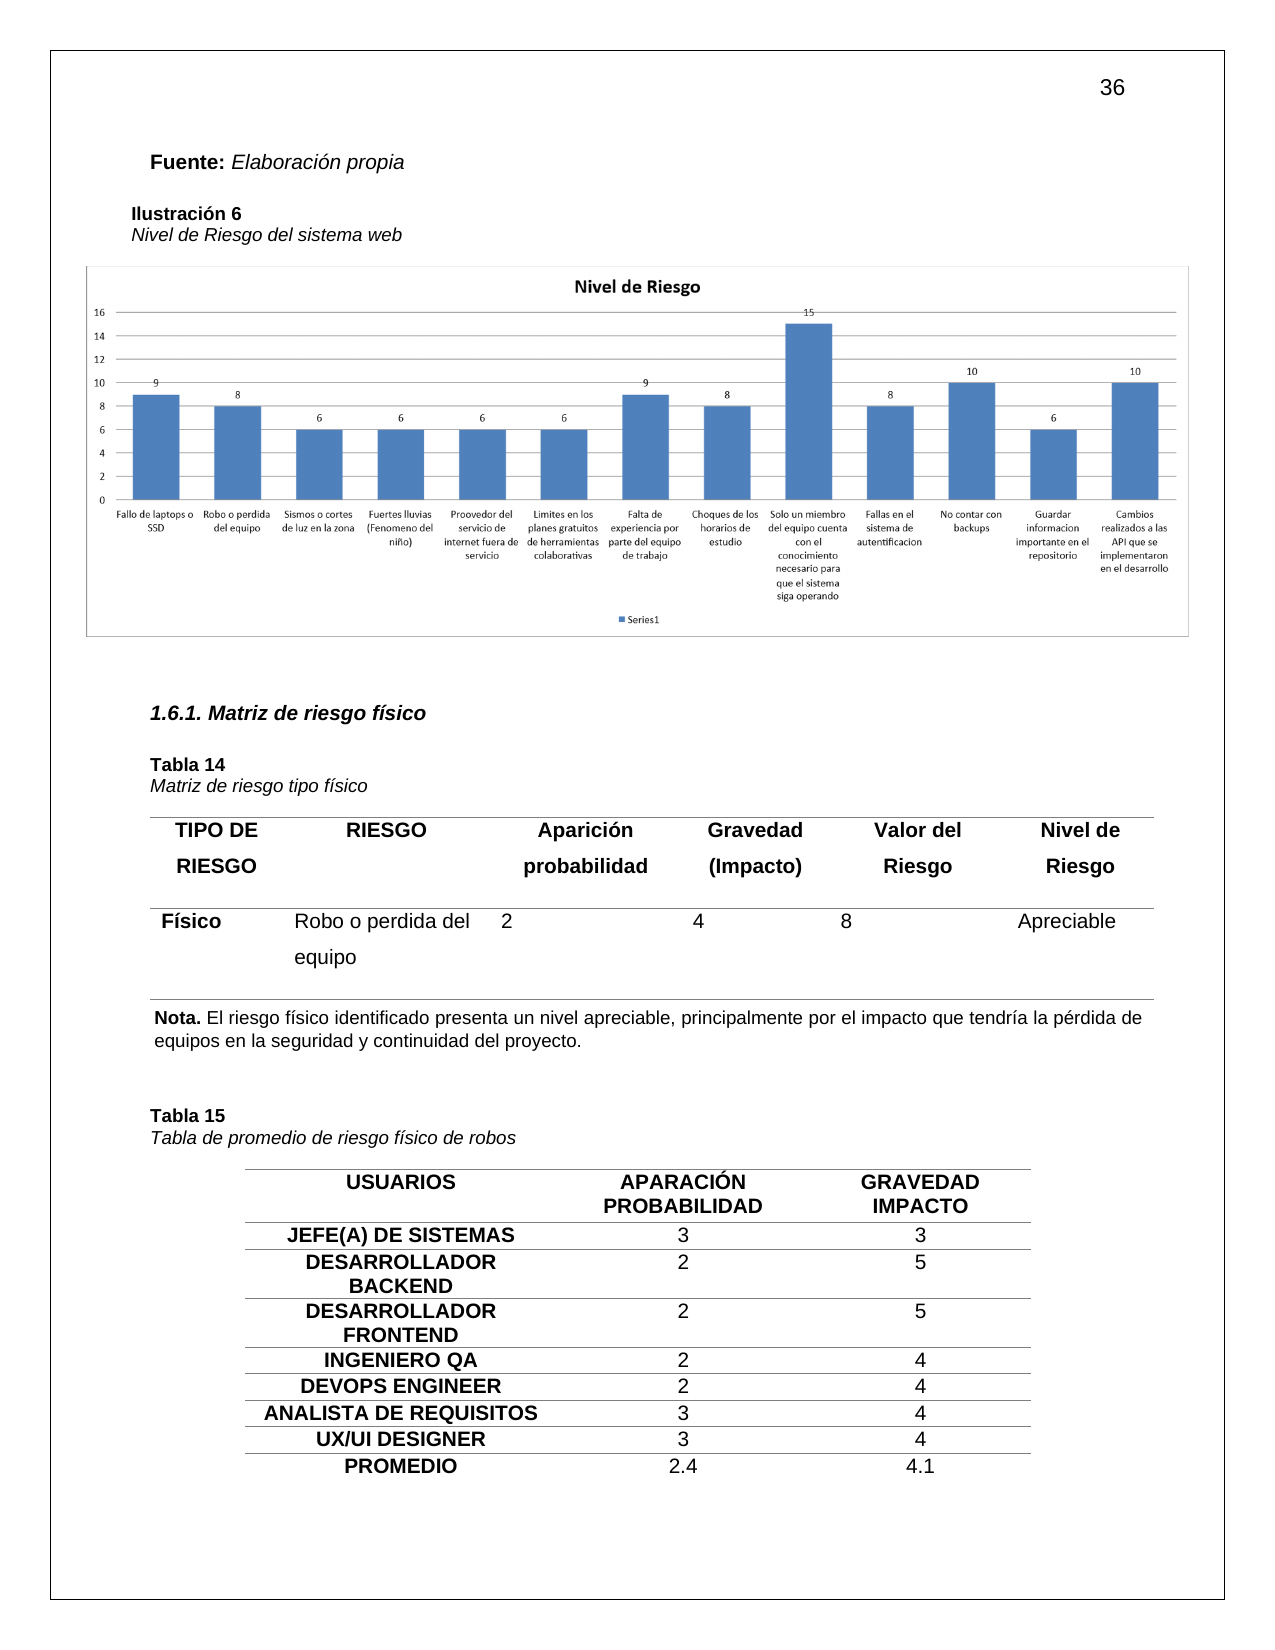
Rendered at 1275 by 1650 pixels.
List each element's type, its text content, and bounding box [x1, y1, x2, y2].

table_cell 2 [556, 1374, 810, 1400]
table_cell 5 [810, 1250, 1031, 1298]
table_cell 2.4 [556, 1454, 810, 1495]
table_cell 2 [556, 1299, 810, 1347]
table_cell 5 [810, 1299, 1031, 1347]
table_header TIPO DE RIESGO [150, 818, 283, 908]
table_cell Robo o perdida del equipo [283, 909, 489, 999]
table_cell 3 [556, 1401, 810, 1426]
table_cell INGENIERO QA [245, 1348, 556, 1373]
table_header APARACIÓN PROBABILIDAD [556, 1170, 810, 1222]
table_cell 2 [490, 909, 681, 999]
picture [86, 266, 1189, 637]
table_cell Apreciable [1006, 909, 1154, 999]
table_header Valor del Riesgo [829, 818, 1006, 908]
table_header Gravedad (Impacto) [681, 818, 829, 908]
table_cell 4 [681, 909, 829, 999]
table_cell 4 [810, 1401, 1031, 1426]
table_cell 4 [810, 1374, 1031, 1400]
table_cell JEFE(A) DE SISTEMAS [245, 1223, 556, 1249]
table_header RIESGO [283, 818, 489, 908]
table_cell 4.1 [810, 1454, 1031, 1495]
table_cell DESARROLLADOR FRONTEND [245, 1299, 556, 1347]
table_cell 2 [556, 1250, 810, 1298]
table_cell 3 [556, 1223, 810, 1249]
text Tabla 15 Tabla de promedio de riesgo físico de robos [150, 1105, 1125, 1148]
table_cell 3 [556, 1427, 810, 1453]
table_cell 4 [810, 1427, 1031, 1453]
table_cell 8 [829, 909, 1006, 999]
text Tabla 14 Matriz de riesgo tipo físico [150, 753, 1125, 796]
table_cell DEVOPS ENGINEER [245, 1374, 556, 1400]
table_cell Físico [150, 909, 283, 999]
table_header Aparición probabilidad [490, 818, 681, 908]
table_header GRAVEDAD IMPACTO [810, 1170, 1031, 1222]
table_cell ANALISTA DE REQUISITOS [245, 1401, 556, 1426]
text 1.6.1. Matriz de riesgo físico [150, 203, 1125, 266]
text 1.6.1. Matriz de riesgo físico [150, 637, 1125, 725]
table_cell DESARROLLADOR BACKEND [245, 1250, 556, 1298]
table_cell 4 [810, 1348, 1031, 1373]
table_cell UX/UI DESIGNER [245, 1427, 556, 1453]
table_header USUARIOS [245, 1170, 556, 1222]
table_cell PROMEDIO [245, 1454, 556, 1495]
table_header Nivel de Riesgo [1006, 818, 1154, 908]
table_cell 3 [810, 1223, 1031, 1249]
text Fuente: Elaboración propia [150, 150, 1125, 174]
table_cell 2 [556, 1348, 810, 1373]
